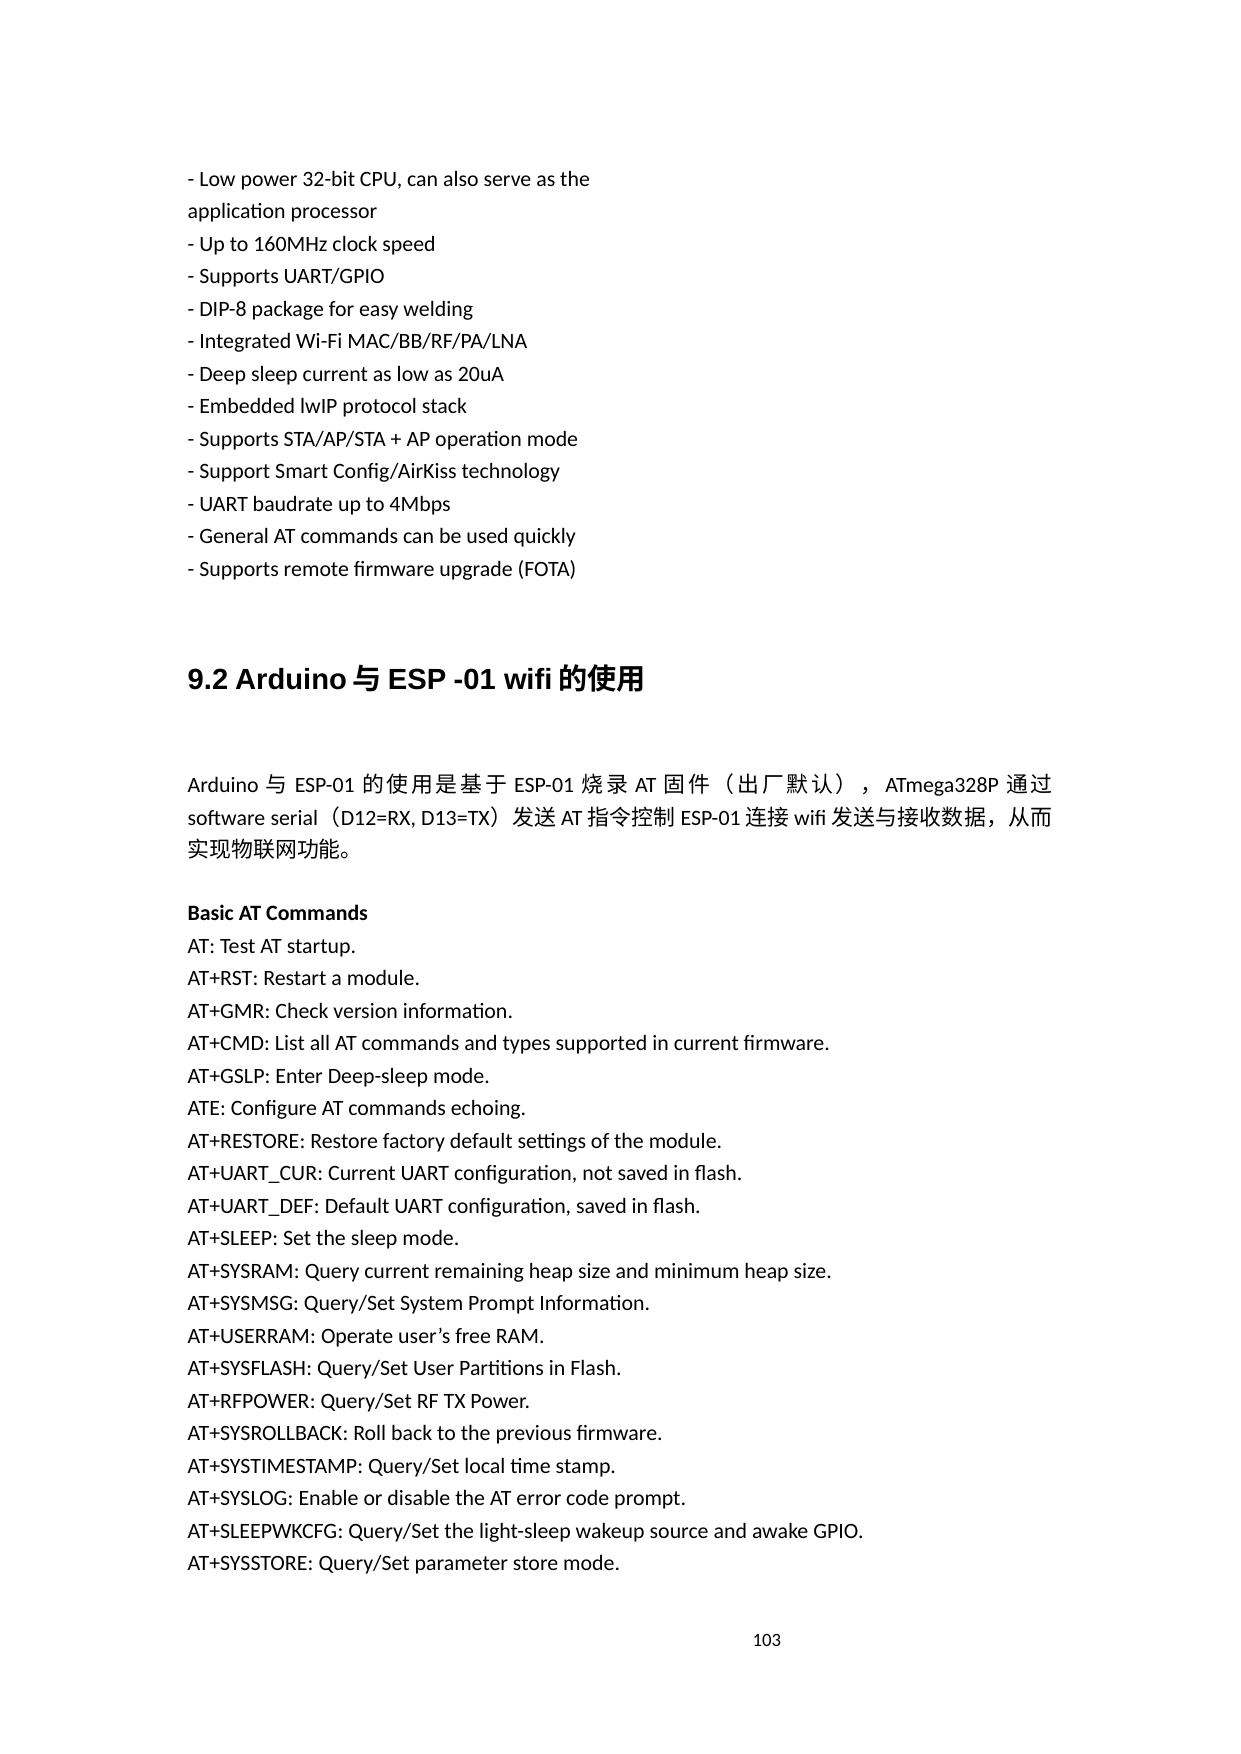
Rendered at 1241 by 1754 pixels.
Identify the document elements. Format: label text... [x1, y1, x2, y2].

text - Deep sleep current as low as 20uA [187, 357, 1053, 389]
text application processor [187, 194, 1053, 227]
text - General AT commands can be used quickly [187, 519, 1053, 552]
text Basic AT Commands [187, 897, 1053, 929]
text AT+USERRAM: Operate user’s free RAM. [187, 1319, 1053, 1352]
text AT+RFPOWER: Query/Set RF TX Power. [187, 1384, 1053, 1417]
text - Supports STA/AP/STA + AP operation mode [187, 422, 1053, 454]
text - Low power 32-bit CPU, can also serve as the [187, 162, 1053, 194]
text - Up to 160MHz clock speed [187, 227, 1053, 259]
text - Integrated Wi-Fi MAC/BB/RF/PA/LNA [187, 324, 1053, 357]
text AT+SYSFLASH: Query/Set User Partitions in Flash. [187, 1352, 1053, 1384]
text - Supports UART/GPIO [187, 259, 1053, 292]
text AT: Test AT startup. [187, 929, 1053, 962]
text AT+UART_CUR: Current UART configuration, not saved in flash. [187, 1157, 1053, 1189]
text AT+SYSMSG: Query/Set System Prompt Information. [187, 1287, 1053, 1319]
text AT+SYSSTORE: Query/Set parameter store mode. [187, 1547, 1053, 1579]
text - Embedded lwIP protocol stack [187, 389, 1053, 422]
text AT+RST: Restart a module. [187, 962, 1053, 994]
text - UART baudrate up to 4Mbps [187, 487, 1053, 519]
text AT+SYSLOG: Enable or disable the AT error code prompt. [187, 1482, 1053, 1514]
text - DIP-8 package for easy welding [187, 292, 1053, 324]
text Arduino与ESP-01的使用是基于ESP-01烧录AT固件（出厂默认），ATmega328P通过software serial（D12=RX, D13=TX）发送AT指令控制ESP-01连接wifi发送与接收数据，从而实现物联网功能。 [187, 767, 1053, 864]
subtitle 9.2 Arduino与ESP -01 wifi的使用 [187, 644, 1053, 709]
text AT+SLEEPWKCFG: Query/Set the light-sleep wakeup source and awake GPIO. [187, 1514, 1053, 1547]
text AT+CMD: List all AT commands and types supported in current firmware. [187, 1027, 1053, 1059]
text - Support Smart Config/AirKiss technology [187, 454, 1053, 487]
text - Supports remote firmware upgrade (FOTA) [187, 552, 1053, 584]
text AT+GMR: Check version information. [187, 994, 1053, 1027]
text AT+SYSRAM: Query current remaining heap size and minimum heap size. [187, 1254, 1053, 1287]
text AT+UART_DEF: Default UART configuration, saved in flash. [187, 1189, 1053, 1222]
text AT+SLEEP: Set the sleep mode. [187, 1222, 1053, 1254]
text AT+SYSROLLBACK: Roll back to the previous firmware. [187, 1417, 1053, 1449]
text ATE: Configure AT commands echoing. [187, 1092, 1053, 1124]
text AT+RESTORE: Restore factory default settings of the module. [187, 1124, 1053, 1157]
text AT+SYSTIMESTAMP: Query/Set local time stamp. [187, 1449, 1053, 1482]
text AT+GSLP: Enter Deep-sleep mode. [187, 1059, 1053, 1092]
